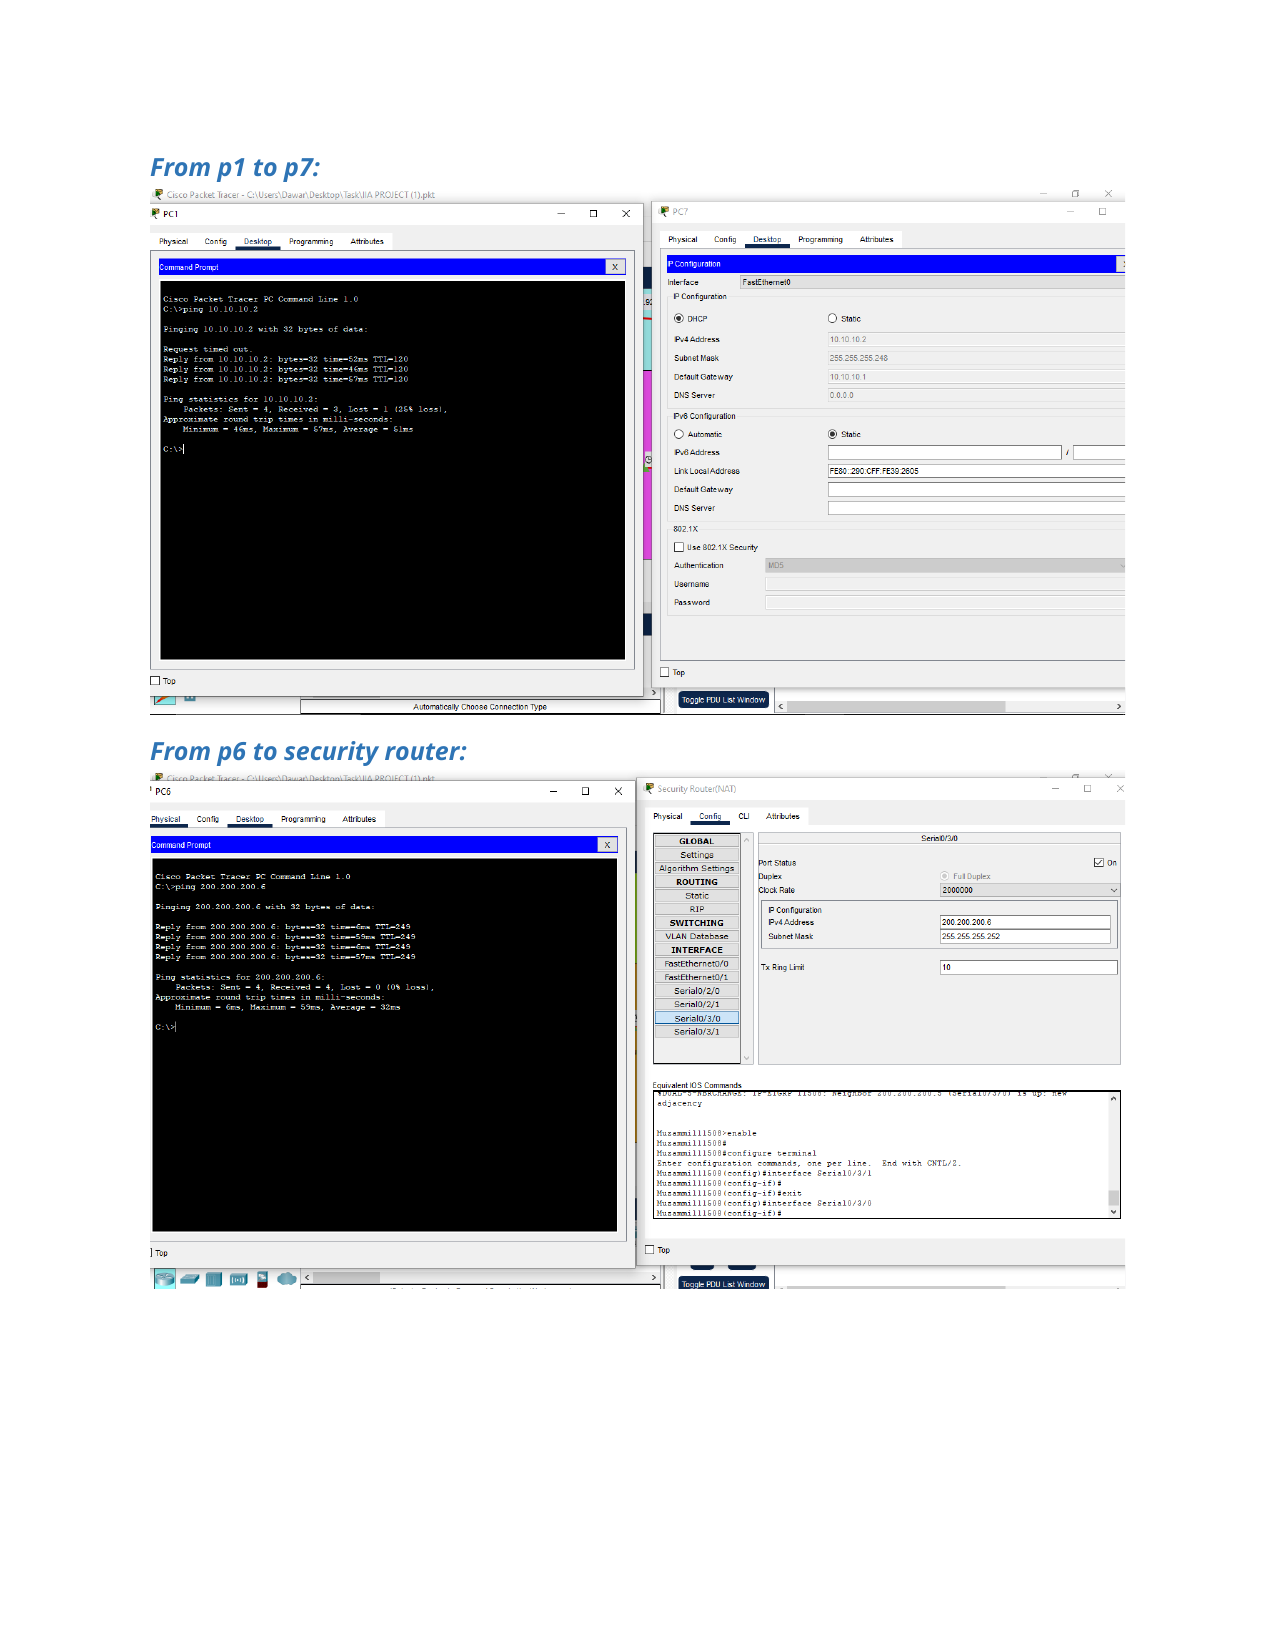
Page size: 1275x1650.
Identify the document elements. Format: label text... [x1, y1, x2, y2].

subtitle From p1 to p7: [150, 150, 1125, 184]
picture [150, 186, 1125, 715]
picture [150, 770, 1125, 1289]
subtitle From p6 to security router: [150, 734, 1125, 768]
